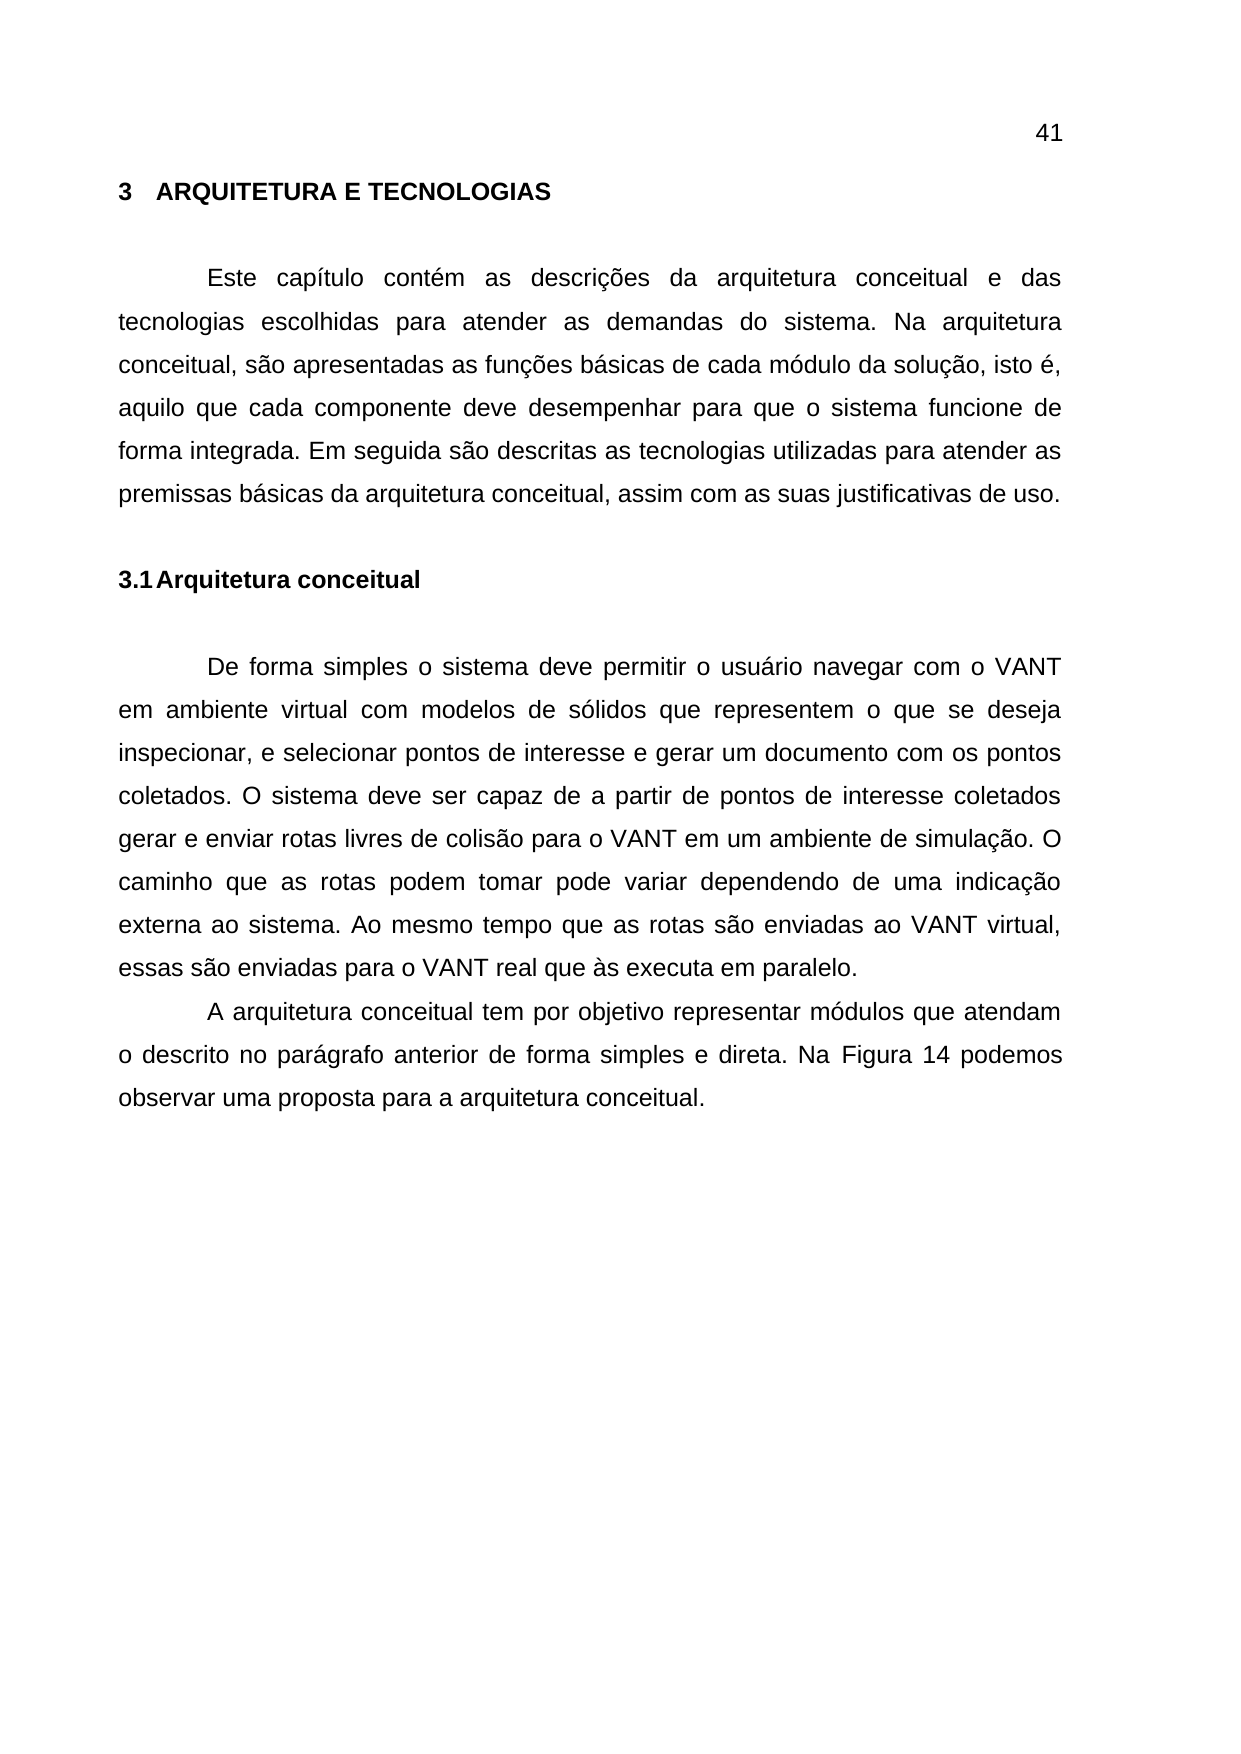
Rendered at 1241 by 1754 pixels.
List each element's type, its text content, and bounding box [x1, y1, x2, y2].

subtitle Arquitetura conceitual [118, 565, 1063, 594]
subtitle ARQUITETURA E TECNOLOGIAS [118, 177, 1063, 206]
text Este capítulo contém as descrições da arquitetura conceitual e das tecnologias escolhidas para atender as demandas do sistema. Na arquitetura conceitual, são apresentadas as funções básicas de cada módulo da solução, isto é, aquilo que cada componente deve desempenhar para que o sistema funcione de forma integrada. Em seguida são descritas as tecnologias utilizadas para atender as premissas básicas da arquitetura conceitual, assim com as suas justificativas de uso. [118, 263, 1063, 508]
text De forma simples o sistema deve permitir o usuário navegar com o VANT em ambiente virtual com modelos de sólidos que representem o que se deseja inspecionar, e selecionar pontos de interesse e gerar um documento com os pontos coletados. O sistema deve ser capaz de a partir de pontos de interesse coletados gerar e enviar rotas livres de colisão para o VANT em um ambiente de simulação. O caminho que as rotas podem tomar pode variar dependendo de uma indicação externa ao sistema. Ao mesmo tempo que as rotas são enviadas ao VANT virtual, essas são enviadas para o VANT real que às executa em paralelo. [118, 652, 1063, 982]
text A arquitetura conceitual tem por objetivo representar módulos que atendam o descrito no parágrafo anterior de forma simples e direta. Na Figura 14 podemos observar uma proposta para a arquitetura conceitual. [118, 997, 1063, 1112]
